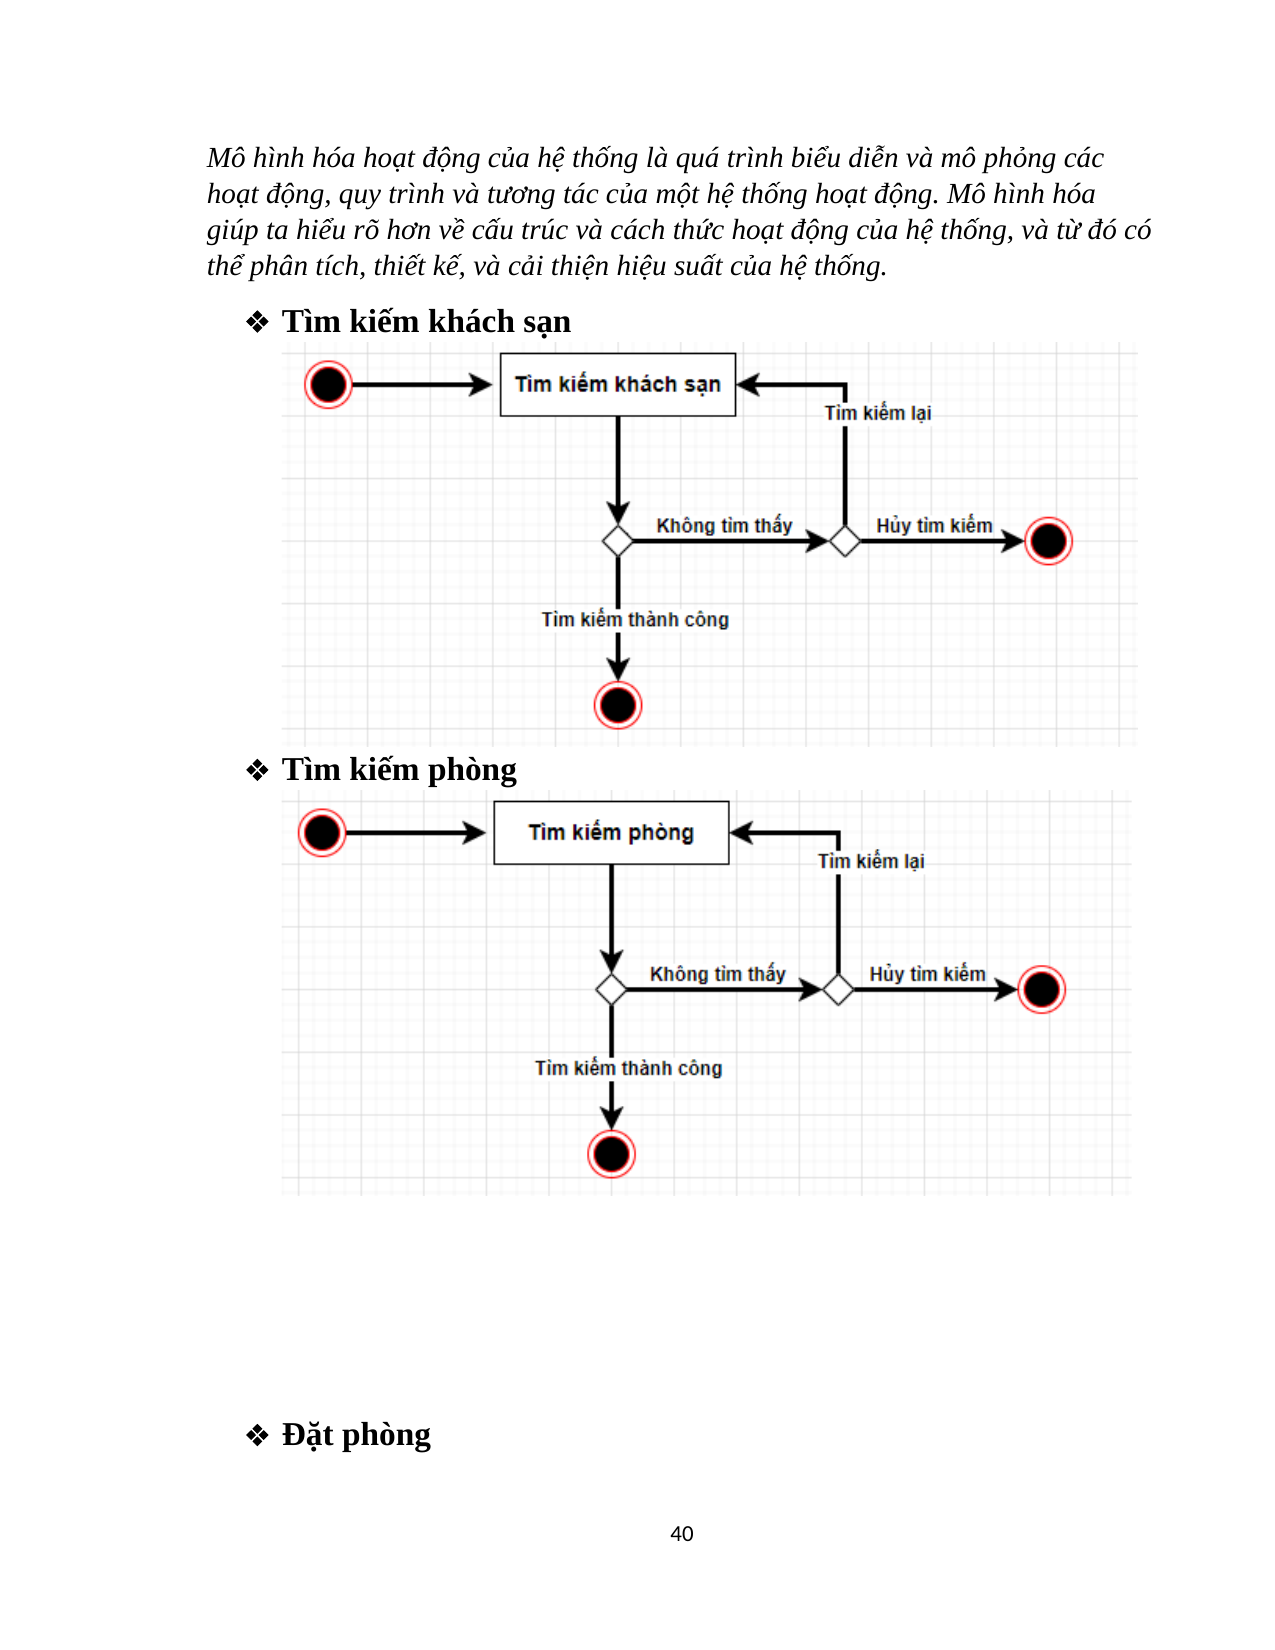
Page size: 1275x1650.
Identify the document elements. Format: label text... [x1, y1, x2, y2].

list Đặt phòng [244, 1414, 1157, 1453]
picture [281, 790, 1132, 1196]
list Tìm kiếm khách sạn [244, 301, 1157, 339]
list Tìm kiếm phòng [244, 749, 1157, 788]
picture [281, 342, 1138, 747]
text Mô hình hóa hoạt động của hệ thống là quá trình biểu diễn và mô phỏng các hoạt động, quy trình và tương tác của một hệ thống hoạt động. Mô hình hóa giúp ta hiểu rõ hơn về cấu trúc và cách thức hoạt động của hệ thống, và từ đó có thể phân tích, thiết kế, và cải thiện hiệu suất của hệ thống. [207, 140, 1157, 282]
